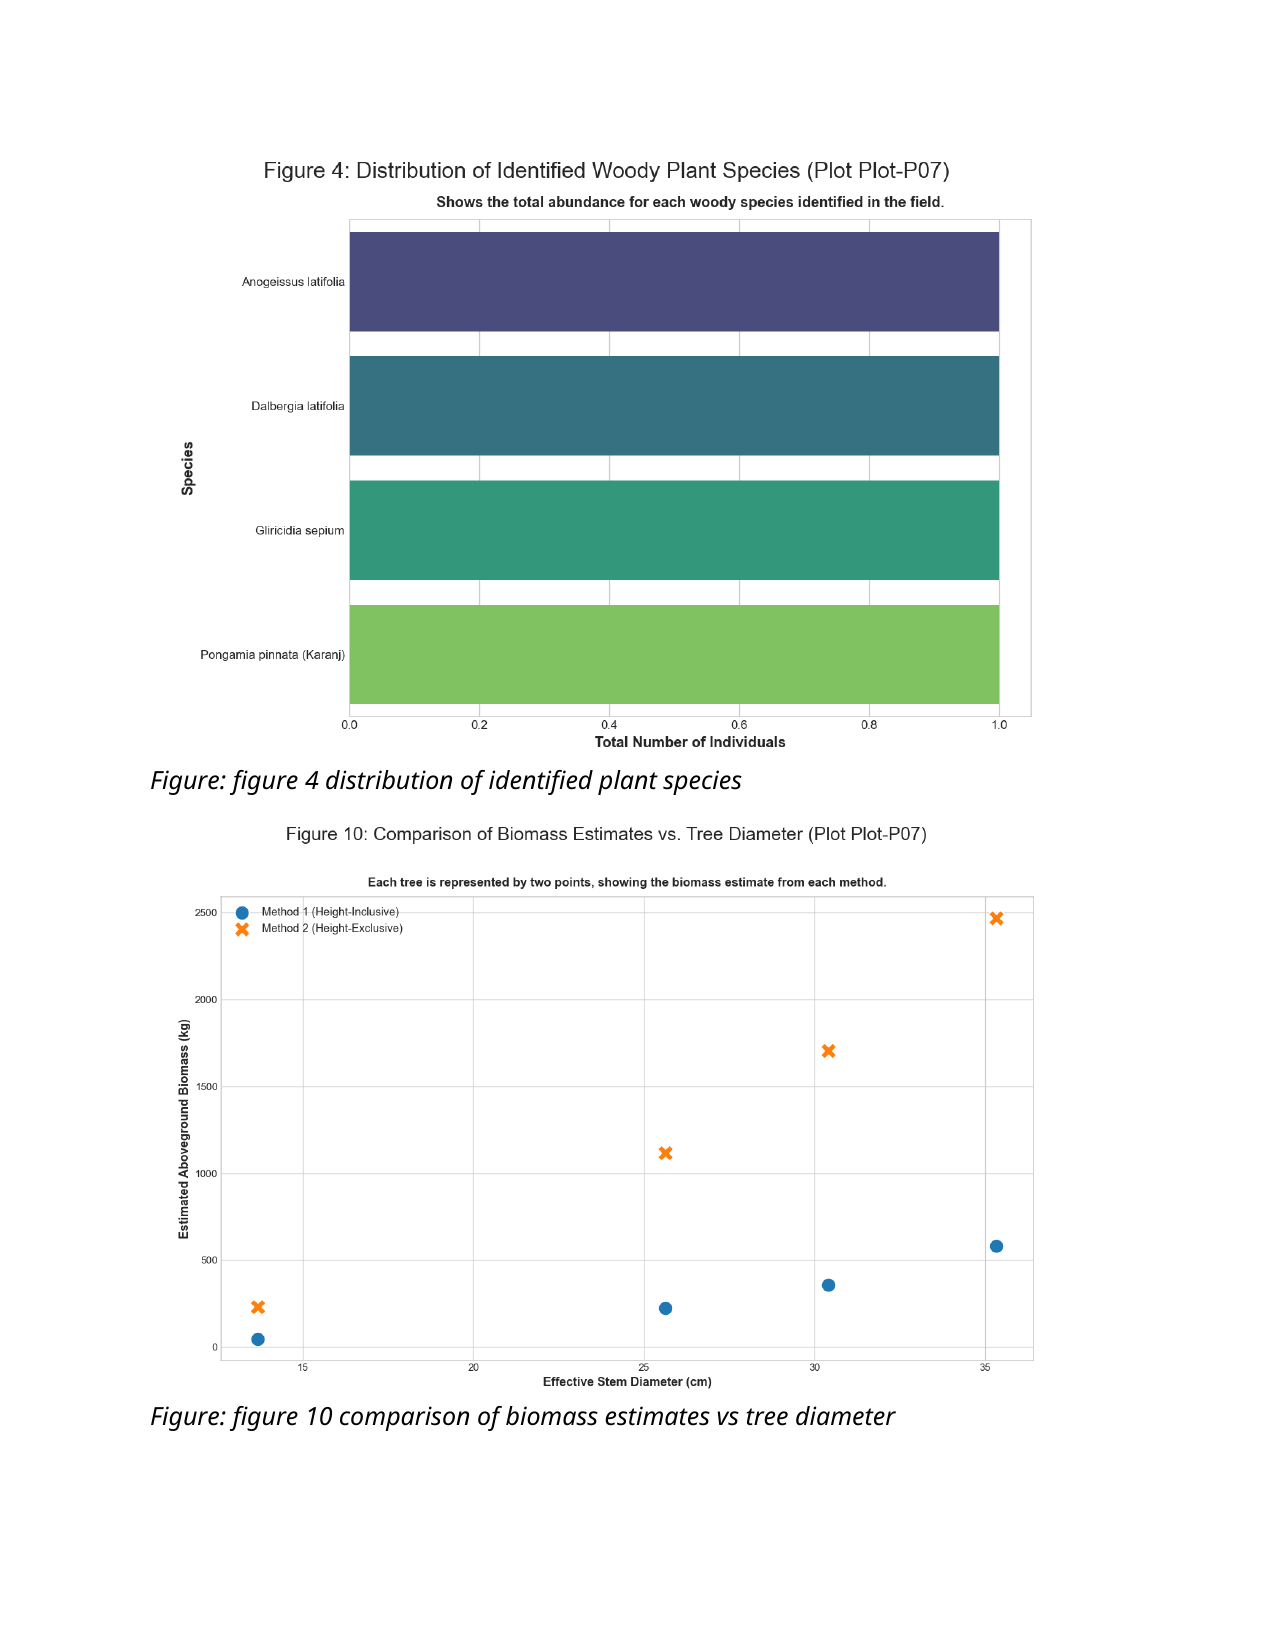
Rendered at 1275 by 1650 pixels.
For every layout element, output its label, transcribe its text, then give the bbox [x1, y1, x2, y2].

picture [168, 815, 1044, 1399]
picture [168, 150, 1044, 763]
